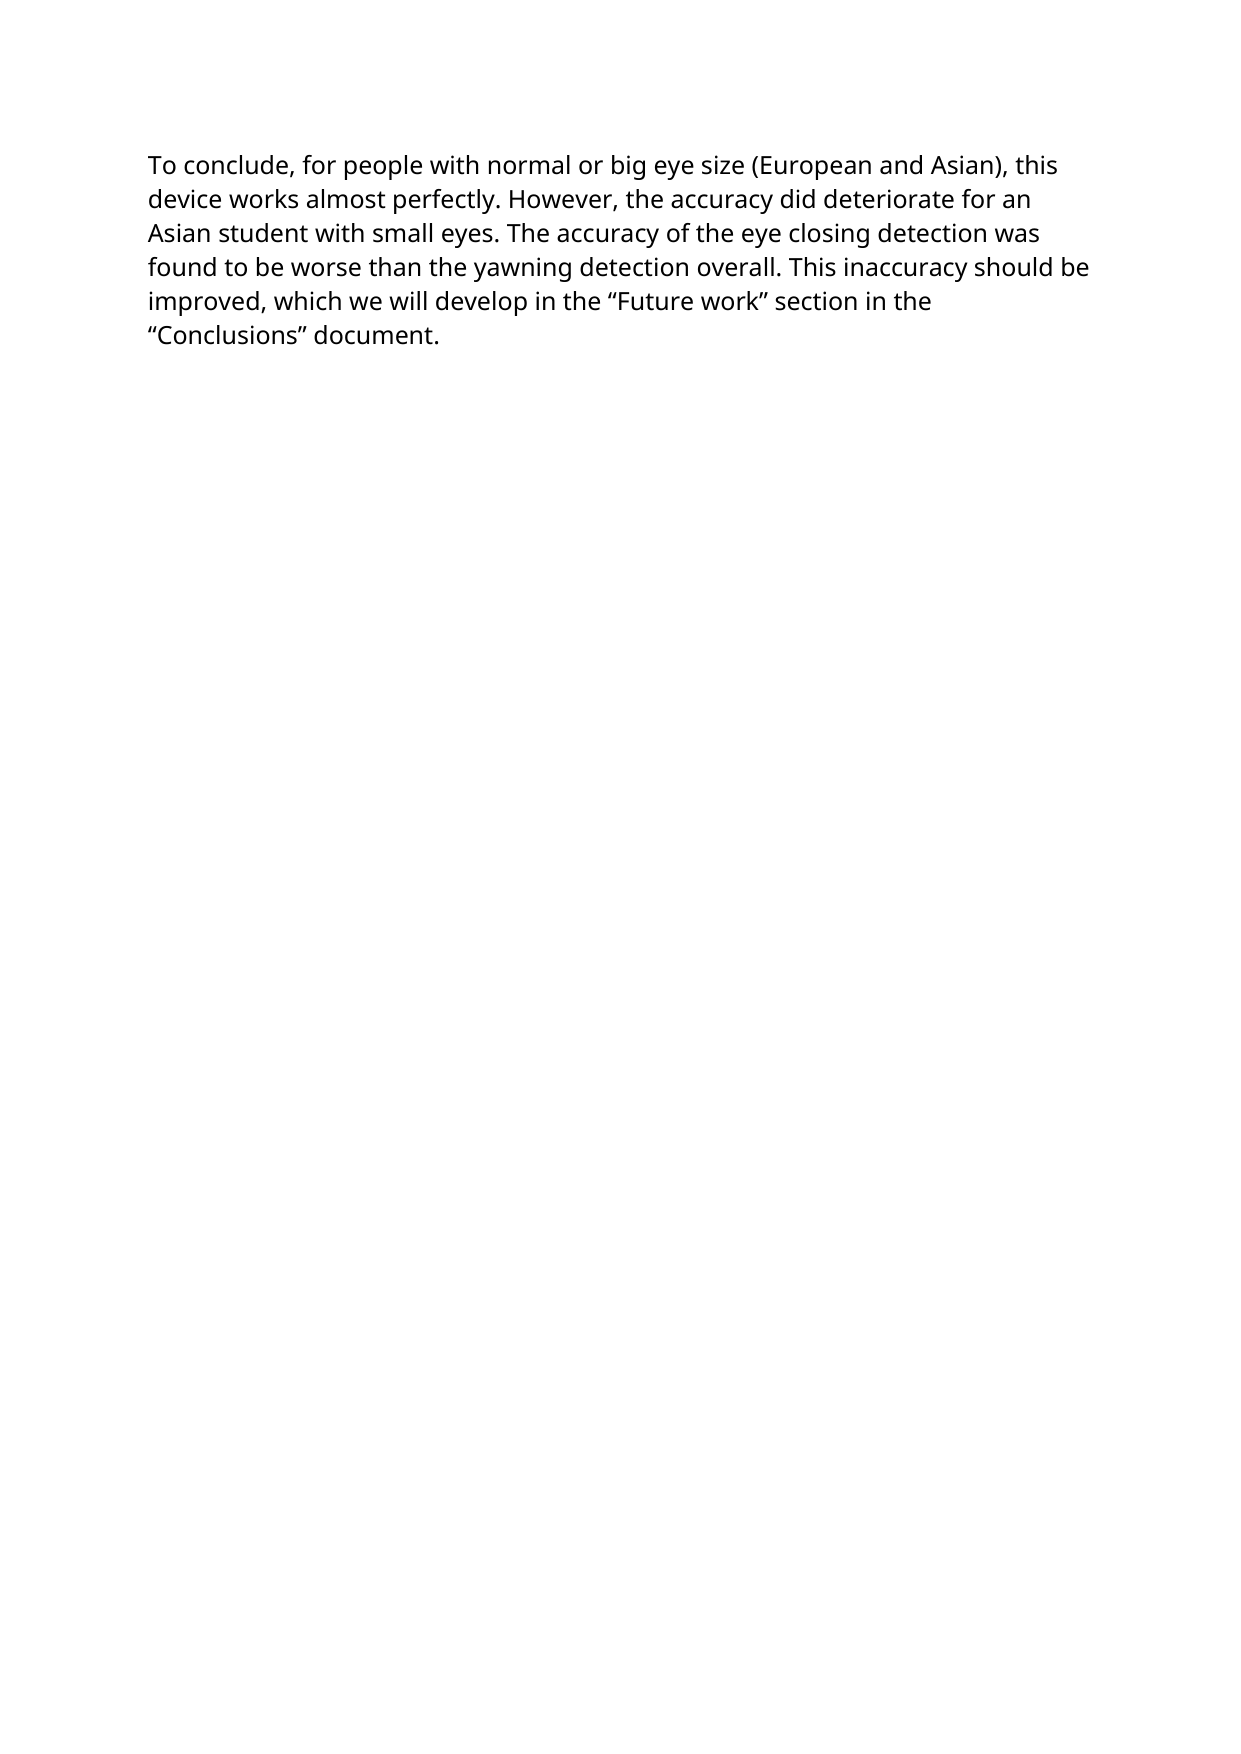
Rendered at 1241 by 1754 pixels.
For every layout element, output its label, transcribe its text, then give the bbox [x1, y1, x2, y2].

text To conclude, for people with normal or big eye size (European and Asian), this device works almost perfectly. However, the accuracy did deteriorate for an Asian student with small eyes. The accuracy of the eye closing detection was found to be worse than the yawning detection overall. This inaccuracy should be improved, which we will develop in the “Future work” section in the “Conclusions” document. [148, 148, 1093, 352]
